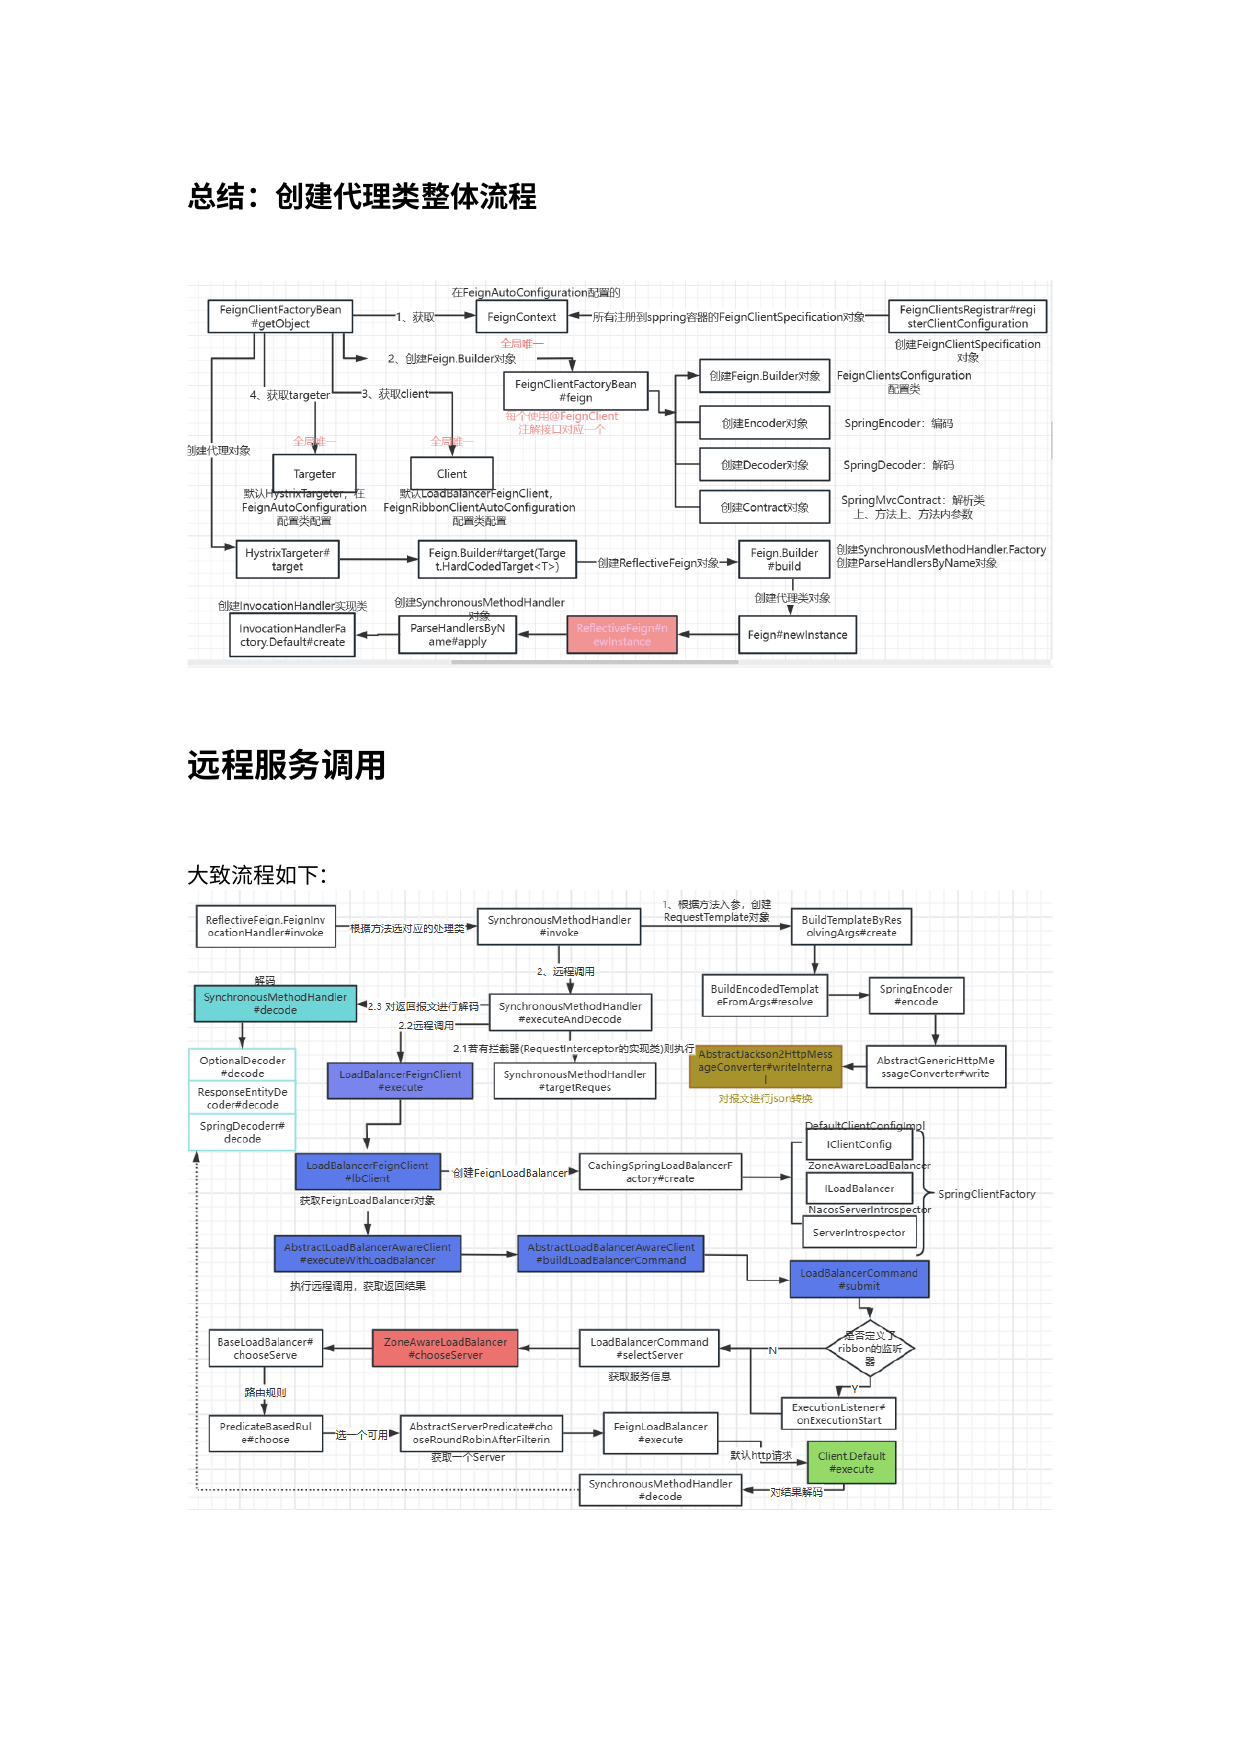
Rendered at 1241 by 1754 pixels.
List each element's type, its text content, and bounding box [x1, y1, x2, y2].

picture [187, 890, 1053, 1510]
subtitle 总结：创建代理类整体流程 [187, 162, 1053, 227]
text 大致流程如下： [187, 858, 1053, 890]
subtitle 远程服务调用 [187, 730, 1053, 795]
picture [187, 280, 1053, 668]
